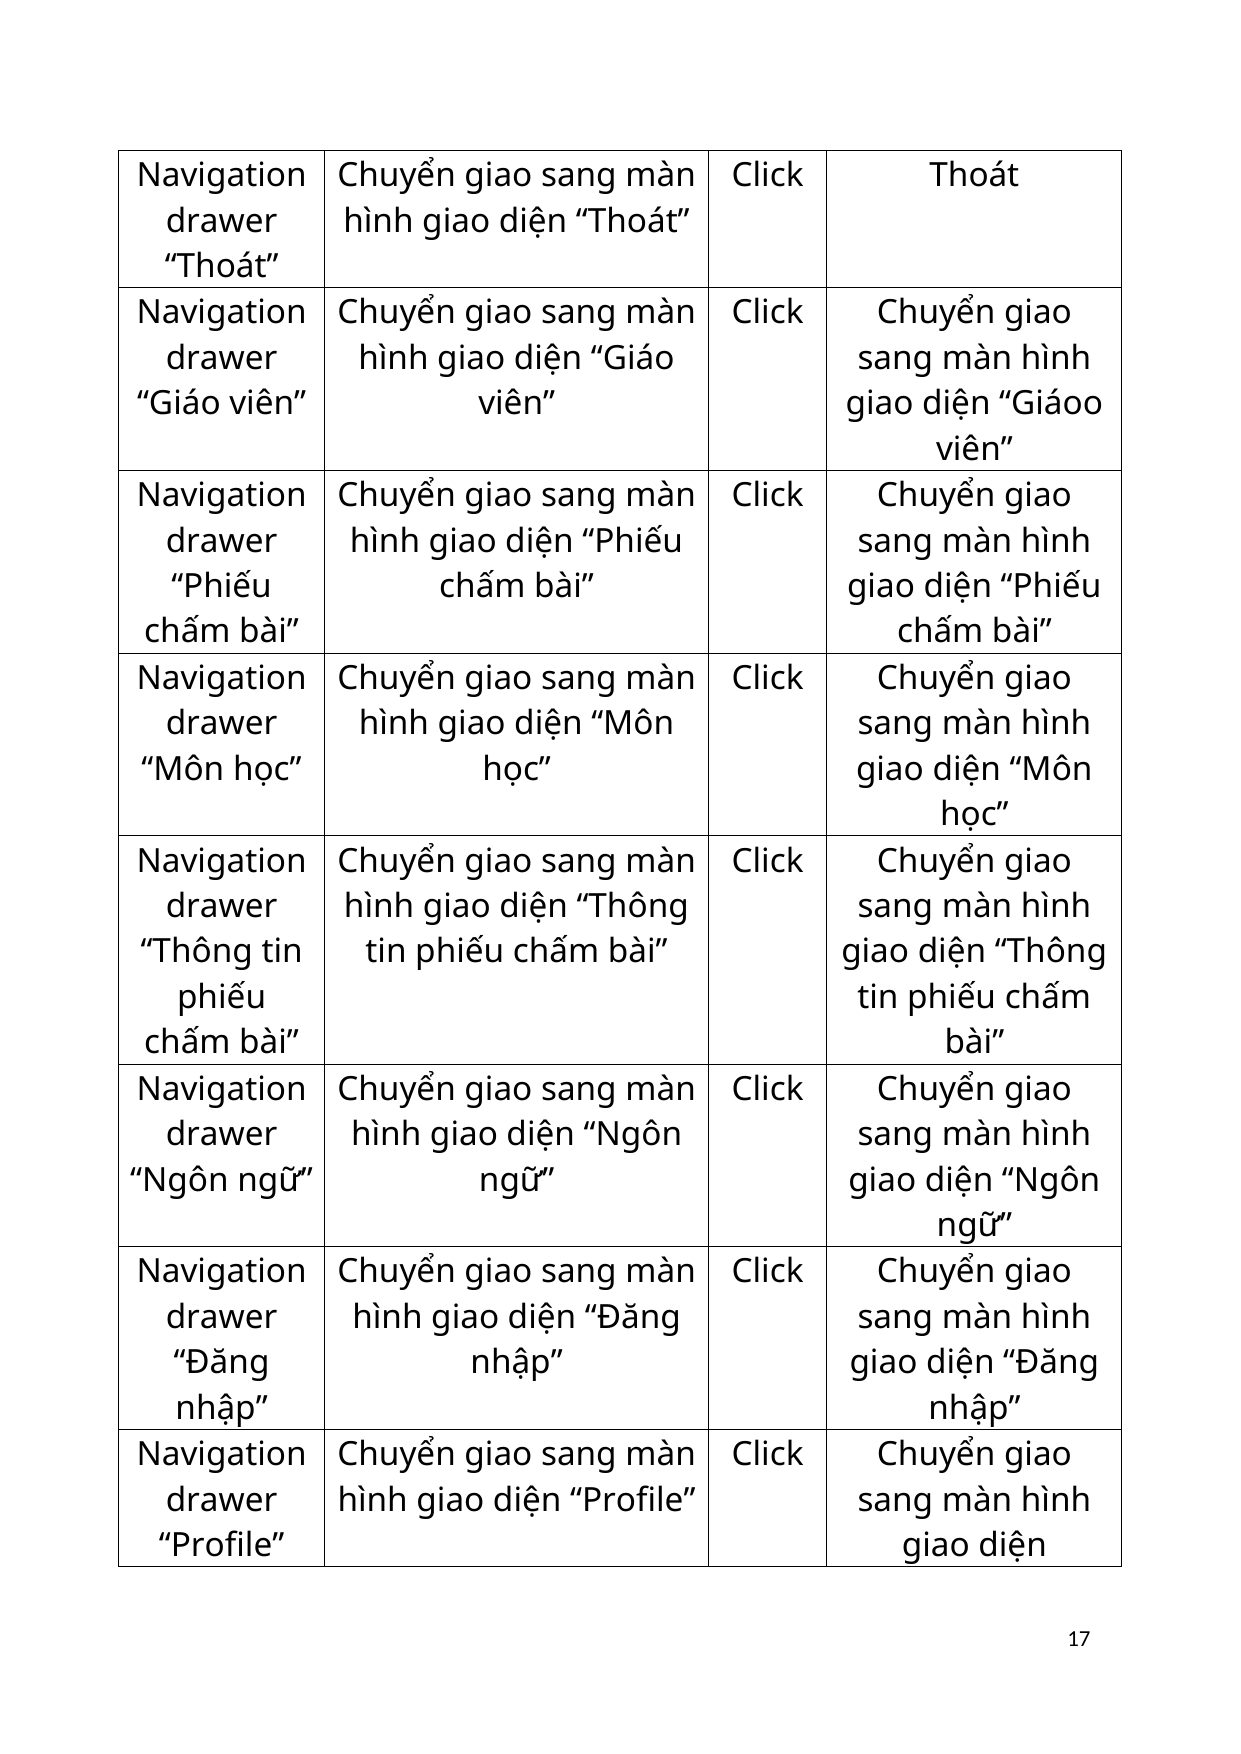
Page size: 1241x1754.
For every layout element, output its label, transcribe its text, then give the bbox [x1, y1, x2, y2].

table_cell Click [709, 1430, 826, 1566]
table_cell Chuyển giao sang màn hình giao diện “Thông tin phiếu chấm bài” [325, 836, 708, 1063]
table_cell Navigation drawer “Giáo viên” [119, 288, 324, 470]
table_cell Click [709, 1247, 826, 1429]
table_cell Chuyển giao sang màn hình giao diện “Môn học” [827, 654, 1121, 835]
table_cell Navigation drawer “Phiếu chấm bài” [119, 471, 324, 653]
table_cell Chuyển giao sang màn hình giao diện “Đăng nhập” [325, 1247, 708, 1429]
table_cell Navigation drawer “Thoát” [119, 151, 324, 287]
table_cell Chuyển giao sang màn hình giao diện “Thoát” [325, 151, 708, 287]
table_cell Chuyển giao sang màn hình giao diện “Thông tin phiếu chấm bài” [827, 836, 1121, 1063]
table_cell Chuyển giao sang màn hình giao diện “Môn học” [325, 654, 708, 835]
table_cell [119, 1430, 324, 1566]
table_cell Chuyển giao sang màn hình giao diện “Ngôn ngữ” [325, 1065, 708, 1246]
table_cell Chuyển giao sang màn hình giao diện “Phiếu chấm bài” [325, 471, 708, 653]
table_cell Click [709, 654, 826, 835]
table_cell Navigation drawer “Thông tin phiếu chấm bài” [119, 836, 324, 1063]
table_cell Click [709, 151, 826, 287]
table_cell Click [709, 288, 826, 470]
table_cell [325, 1430, 708, 1566]
table_cell Chuyển giao sang màn hình giao diện “Ngôn ngữ” [827, 1065, 1121, 1246]
table_cell Navigation drawer “Ngôn ngữ” [119, 1065, 324, 1246]
table_cell Chuyển giao sang màn hình giao diện “Giáoo viên” [827, 288, 1121, 470]
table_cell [827, 1430, 1121, 1566]
table_cell Thoát [827, 151, 1121, 287]
table_cell Navigation drawer “Môn học” [119, 654, 324, 835]
table_cell Chuyển giao sang màn hình giao diện “Giáo viên” [325, 288, 708, 470]
table_cell Click [709, 836, 826, 1063]
table_cell Click [709, 471, 826, 653]
table_cell Chuyển giao sang màn hình giao diện “Phiếu chấm bài” [827, 471, 1121, 653]
table_cell Navigation drawer “Đăng nhập” [119, 1247, 324, 1429]
table_cell Click [709, 1065, 826, 1246]
table_cell Chuyển giao sang màn hình giao diện “Đăng nhập” [827, 1247, 1121, 1429]
